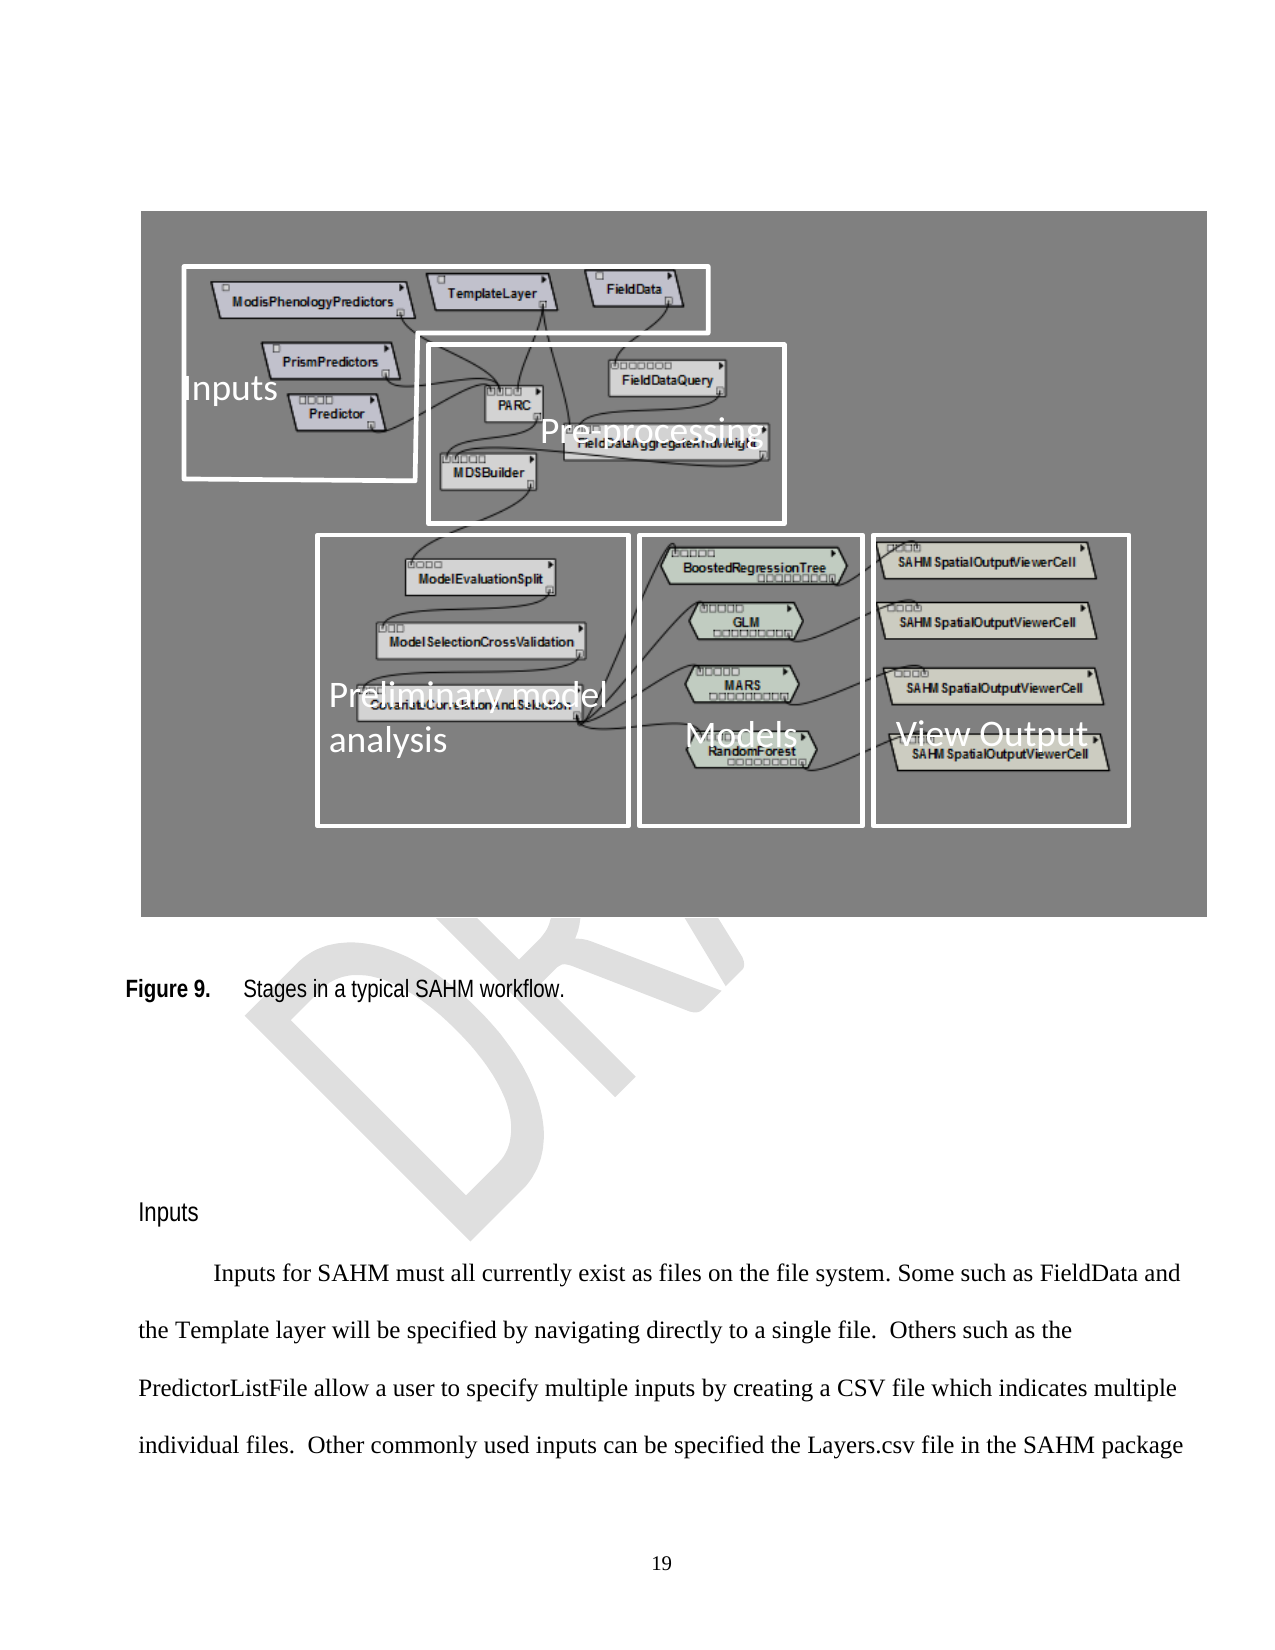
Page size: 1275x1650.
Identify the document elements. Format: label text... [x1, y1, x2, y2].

picture [141, 211, 1207, 917]
subtitle Inputs [138, 1196, 1185, 1227]
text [138, 1258, 1185, 1459]
text Stages in a typical SAHM workflow. [168, 974, 1185, 1060]
